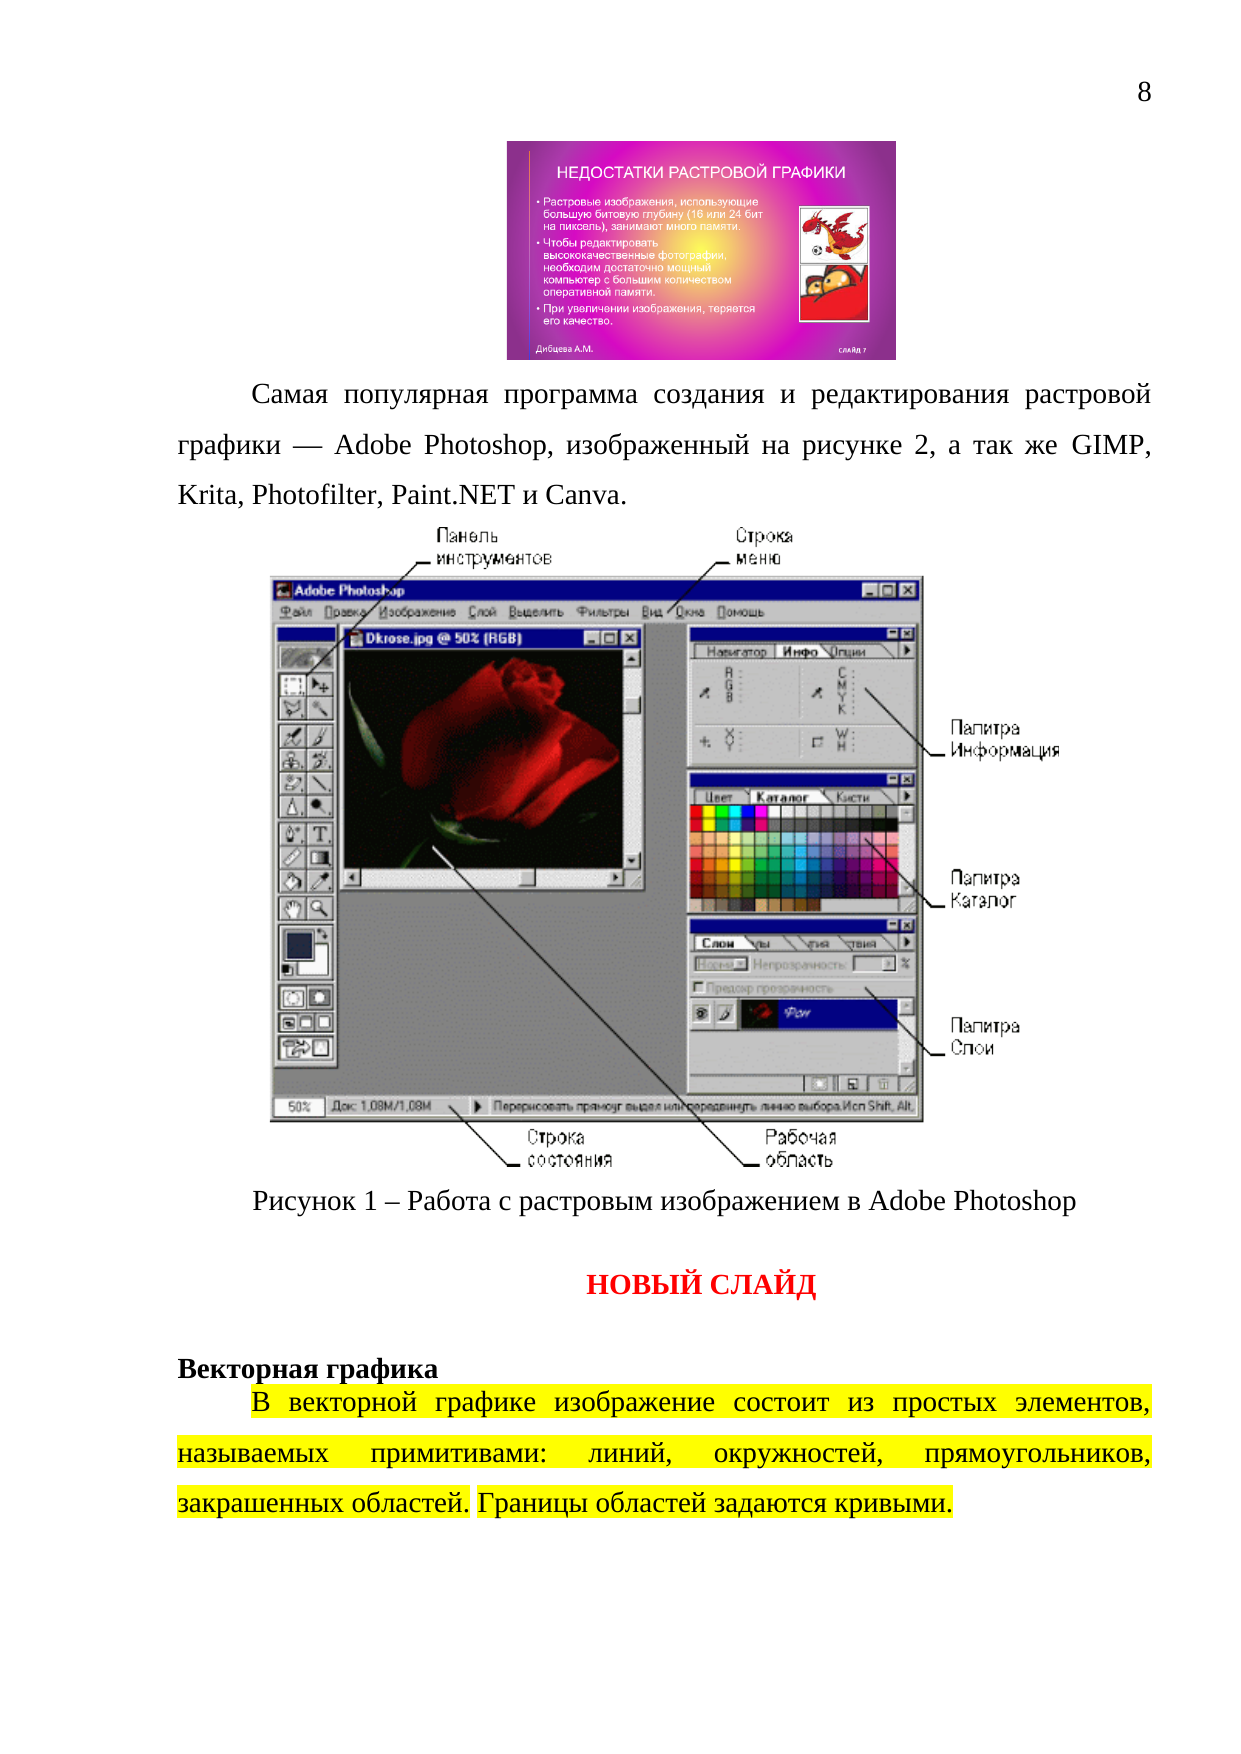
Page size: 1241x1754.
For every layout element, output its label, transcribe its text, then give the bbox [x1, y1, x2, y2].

text В векторной графике изображение состоит из простых элементов, называемых примитивами: линий, окружностей, прямоугольников, закрашенных областей. Границы областей задаются кривыми. [177, 1468, 1152, 1518]
text Рисунок 1 – Работа с растровым изображением в Adobe Photoshop [177, 1183, 1152, 1217]
text Самая популярная программа создания и редактирования растровой графики — Adobe Photoshop, изображенный на рисунке 2, а так же GIMP, Krita, Photofilter, Paint.NET и Canva. [177, 376, 1152, 511]
text Векторная графика [177, 1317, 1152, 1384]
text В векторной графике изображение состоит из простых элементов, называемых примитивами: линий, окружностей, прямоугольников, закрашенных областей. Границы областей задаются кривыми. [177, 1384, 1152, 1435]
picture [269, 527, 1059, 1167]
text НОВЫЙ СЛАЙД [177, 1267, 1152, 1301]
picture [506, 141, 896, 360]
